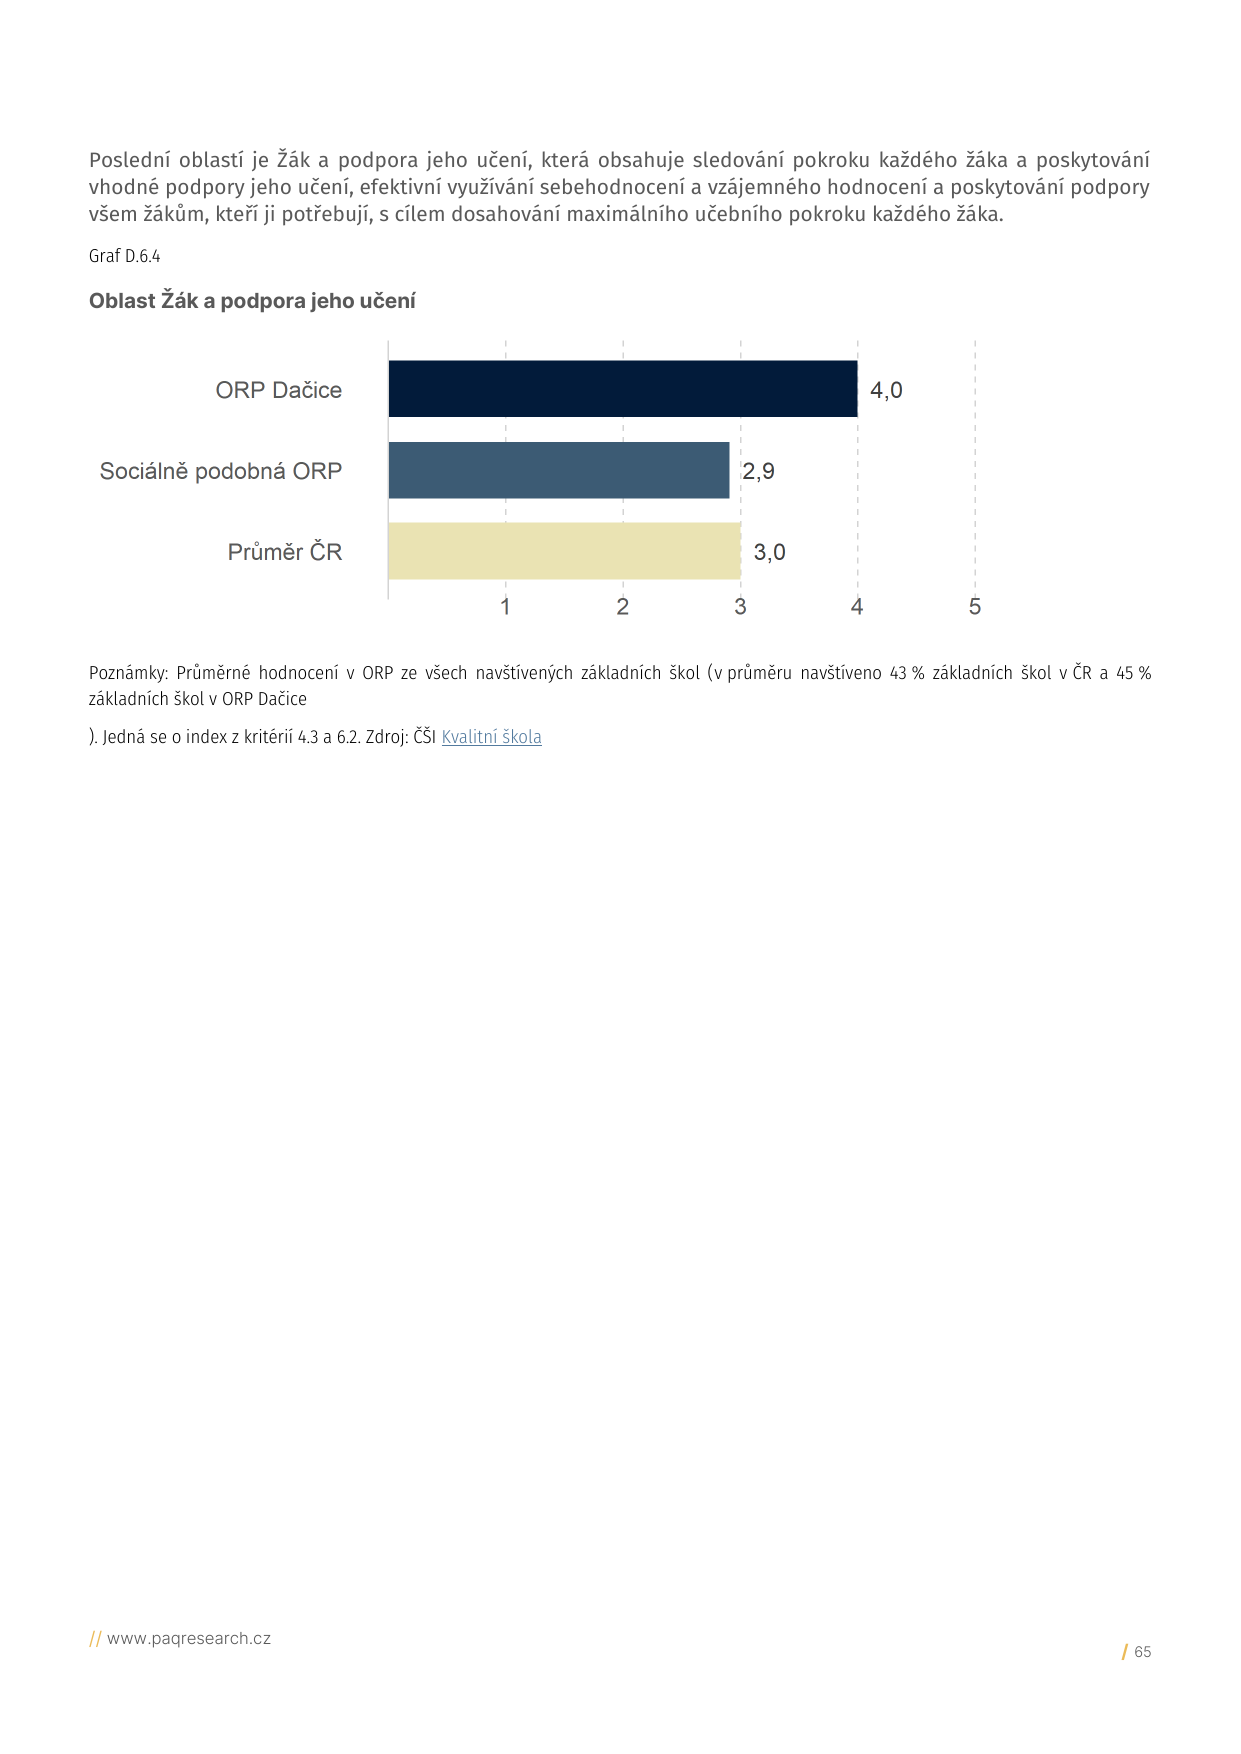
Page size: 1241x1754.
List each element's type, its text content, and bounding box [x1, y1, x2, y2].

text Poznámky: Průměrné hodnocení v ORP ze všech navštívených základních škol (v průměru navštíveno 43 % základních škol v ČR a 45 % základních škol v ORP Dačice [89, 662, 1152, 710]
picture [88, 313, 1139, 646]
text Graf D.6.4 [89, 245, 1152, 268]
text Oblast Žák a podpora jeho učení [89, 284, 1152, 314]
text ). Jedná se o index z kritérií 4.3 a 6.2. Zdroj: ČŠI Kvalitní škola [89, 726, 1152, 749]
text Poslední oblastí je Žák a podpora jeho učení, která obsahuje sledování pokroku každého žáka a poskytování vhodné podpory jeho učení, efektivní využívání sebehodnocení a vzájemného hodnocení a poskytování podpory všem žákům, kteří ji potřebují, s cílem dosahování maximálního učebního pokroku každého žáka. [89, 148, 1152, 227]
